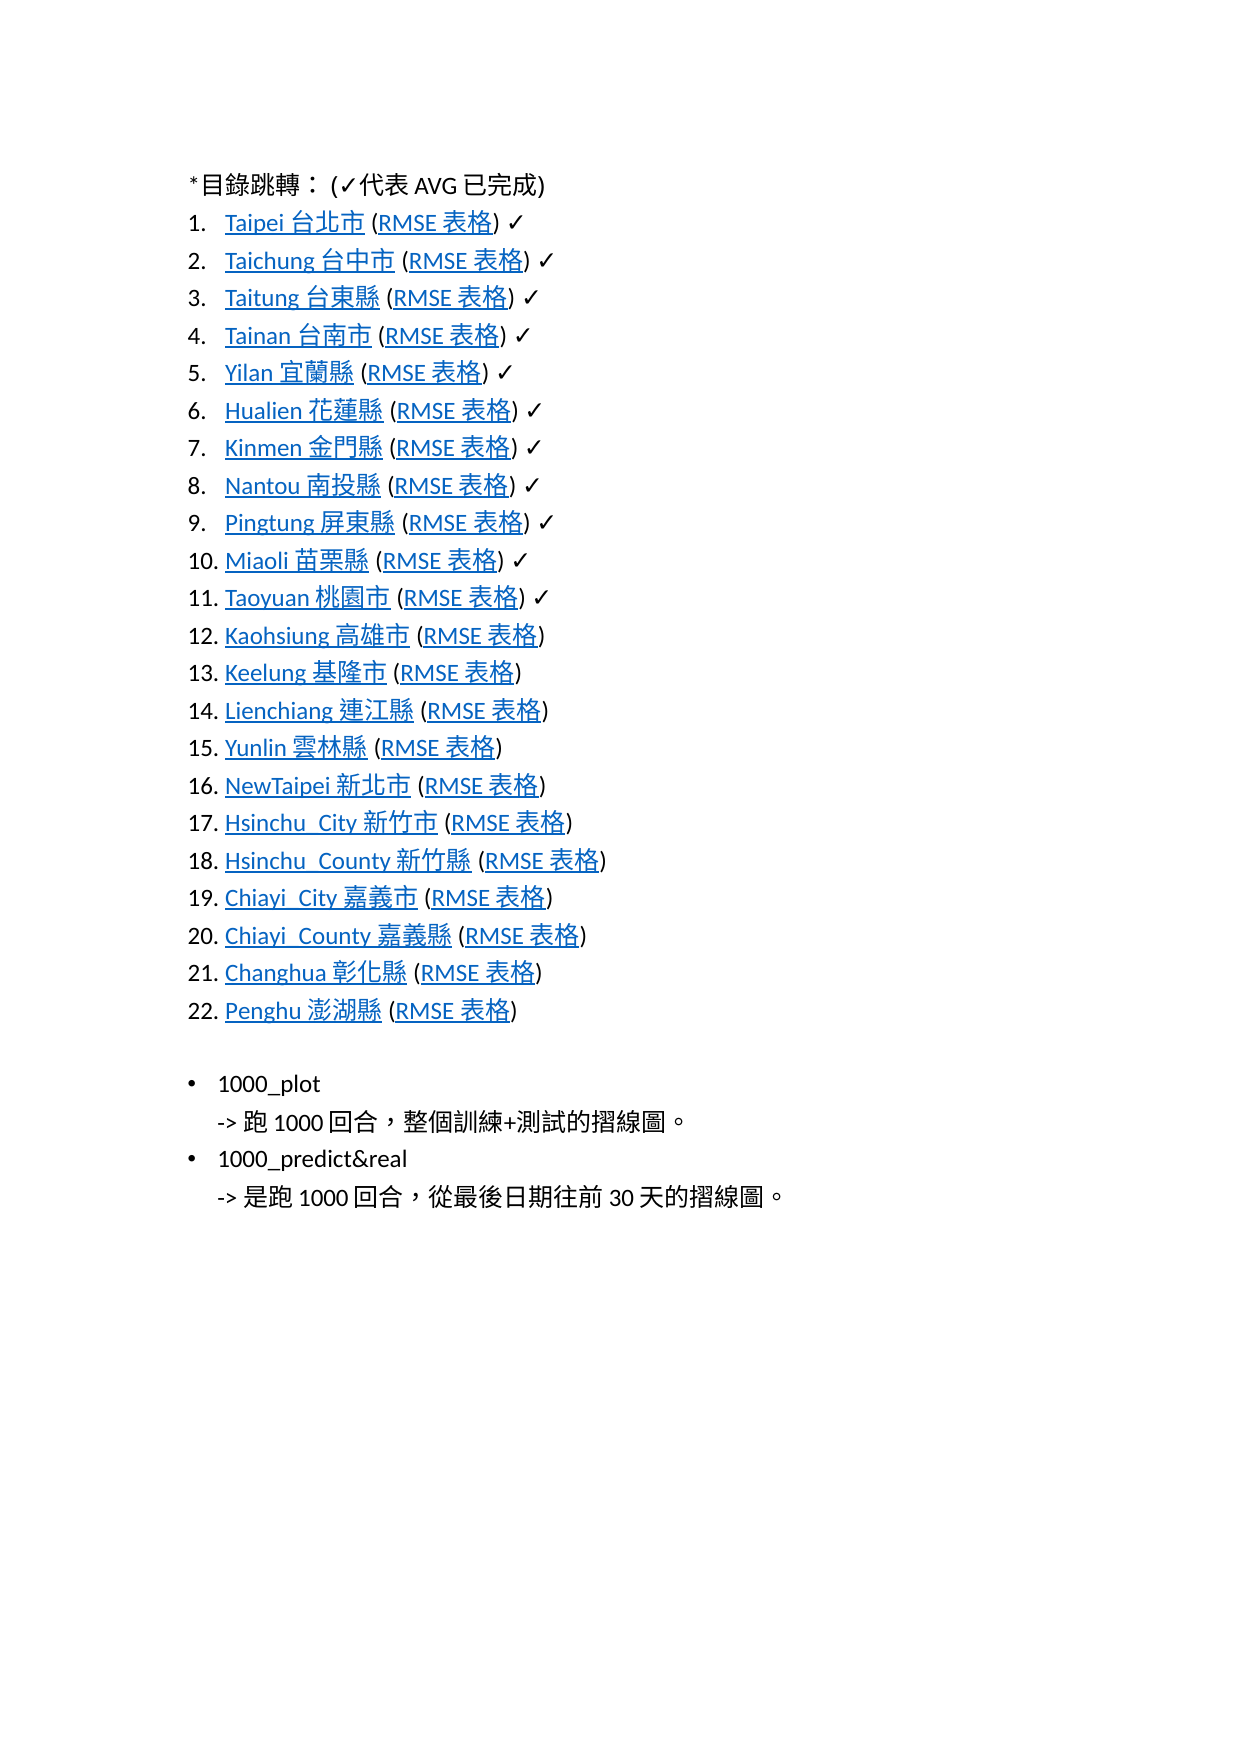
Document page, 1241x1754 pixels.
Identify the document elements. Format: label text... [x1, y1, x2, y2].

list Taoyuan 桃園市 (RMSE 表格) ✓ [187, 577, 1053, 614]
list 1000_predict&real [187, 1139, 1053, 1177]
list Yilan 宜蘭縣 (RMSE 表格) ✓ [187, 352, 1053, 389]
list Chiayi_County 嘉義縣 (RMSE 表格) [187, 914, 1053, 952]
list NewTaipei 新北市 (RMSE 表格) [187, 764, 1053, 802]
list Miaoli 苗栗縣 (RMSE 表格) ✓ [187, 539, 1053, 577]
list Taitung 台東縣 (RMSE 表格) ✓ [187, 277, 1053, 314]
list -> 跑1000回合，整個訓練+測試的摺線圖。 [217, 1102, 1053, 1139]
list Yunlin 雲林縣 (RMSE 表格) [187, 727, 1053, 764]
list Taipei 台北市 (RMSE 表格) ✓ [187, 202, 1053, 239]
list Tainan 台南市 (RMSE 表格) ✓ [187, 314, 1053, 352]
list Hsinchu_County 新竹縣 (RMSE 表格) [187, 839, 1053, 877]
list -> 是跑1000回合，從最後日期往前30天的摺線圖。 [217, 1177, 1053, 1214]
list Kinmen 金門縣 (RMSE 表格) ✓ [187, 427, 1053, 464]
list Changhua 彰化縣 (RMSE 表格) [187, 952, 1053, 989]
list Hualien 花蓮縣 (RMSE 表格) ✓ [187, 389, 1053, 427]
list Taichung 台中市 (RMSE 表格) ✓ [187, 239, 1053, 277]
list Penghu 澎湖縣 (RMSE 表格) [187, 989, 1053, 1027]
list Chiayi_City 嘉義市 (RMSE 表格) [187, 877, 1053, 914]
list Hsinchu_City 新竹市 (RMSE 表格) [187, 802, 1053, 839]
text *目錄跳轉： (✓代表AVG已完成) [187, 164, 1053, 202]
list 1000_plot [187, 1064, 1053, 1102]
list Pingtung 屏東縣 (RMSE 表格) ✓ [187, 502, 1053, 539]
list Nantou 南投縣 (RMSE 表格) ✓ [187, 464, 1053, 502]
list Kaohsiung 高雄市 (RMSE 表格) [187, 614, 1053, 652]
list Lienchiang 連江縣 (RMSE 表格) [187, 689, 1053, 727]
list Keelung 基隆市 (RMSE 表格) [187, 652, 1053, 689]
